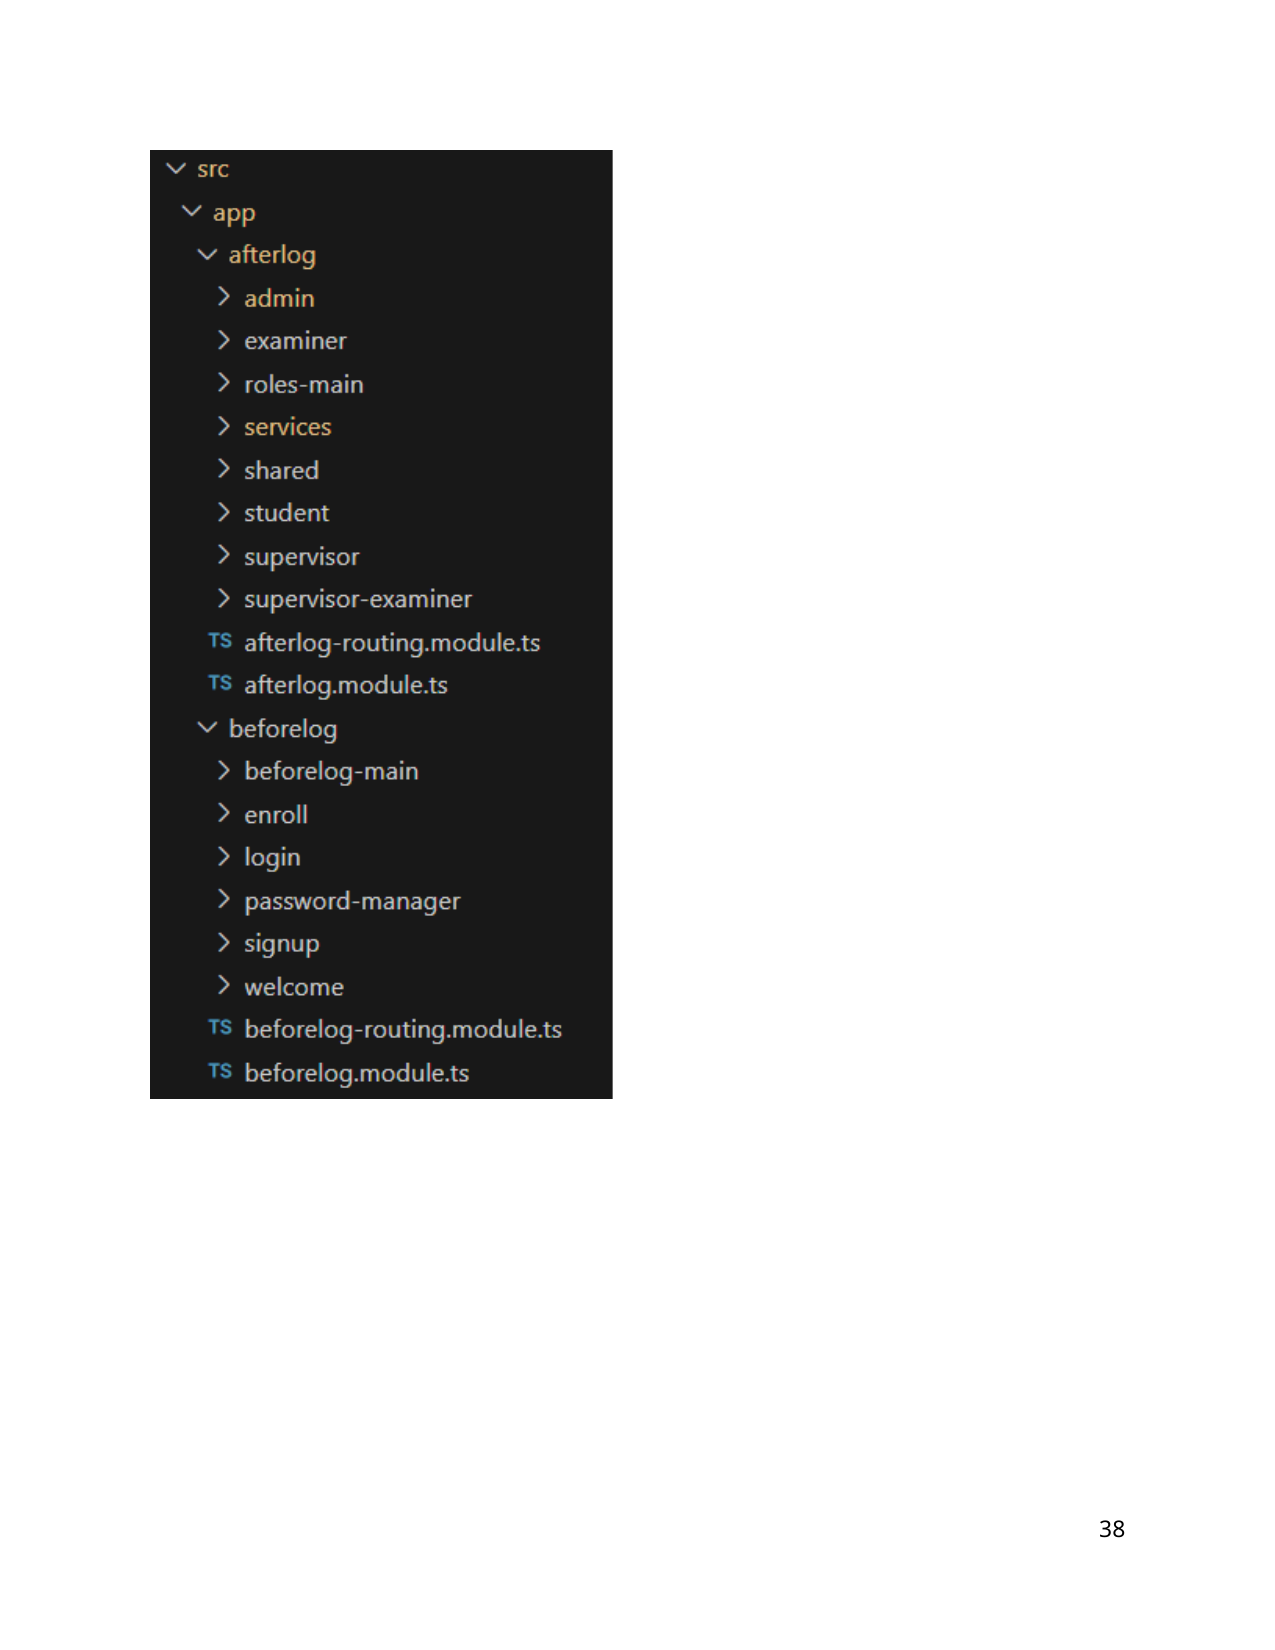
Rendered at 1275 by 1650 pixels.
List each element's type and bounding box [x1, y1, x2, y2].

picture [150, 150, 613, 1099]
